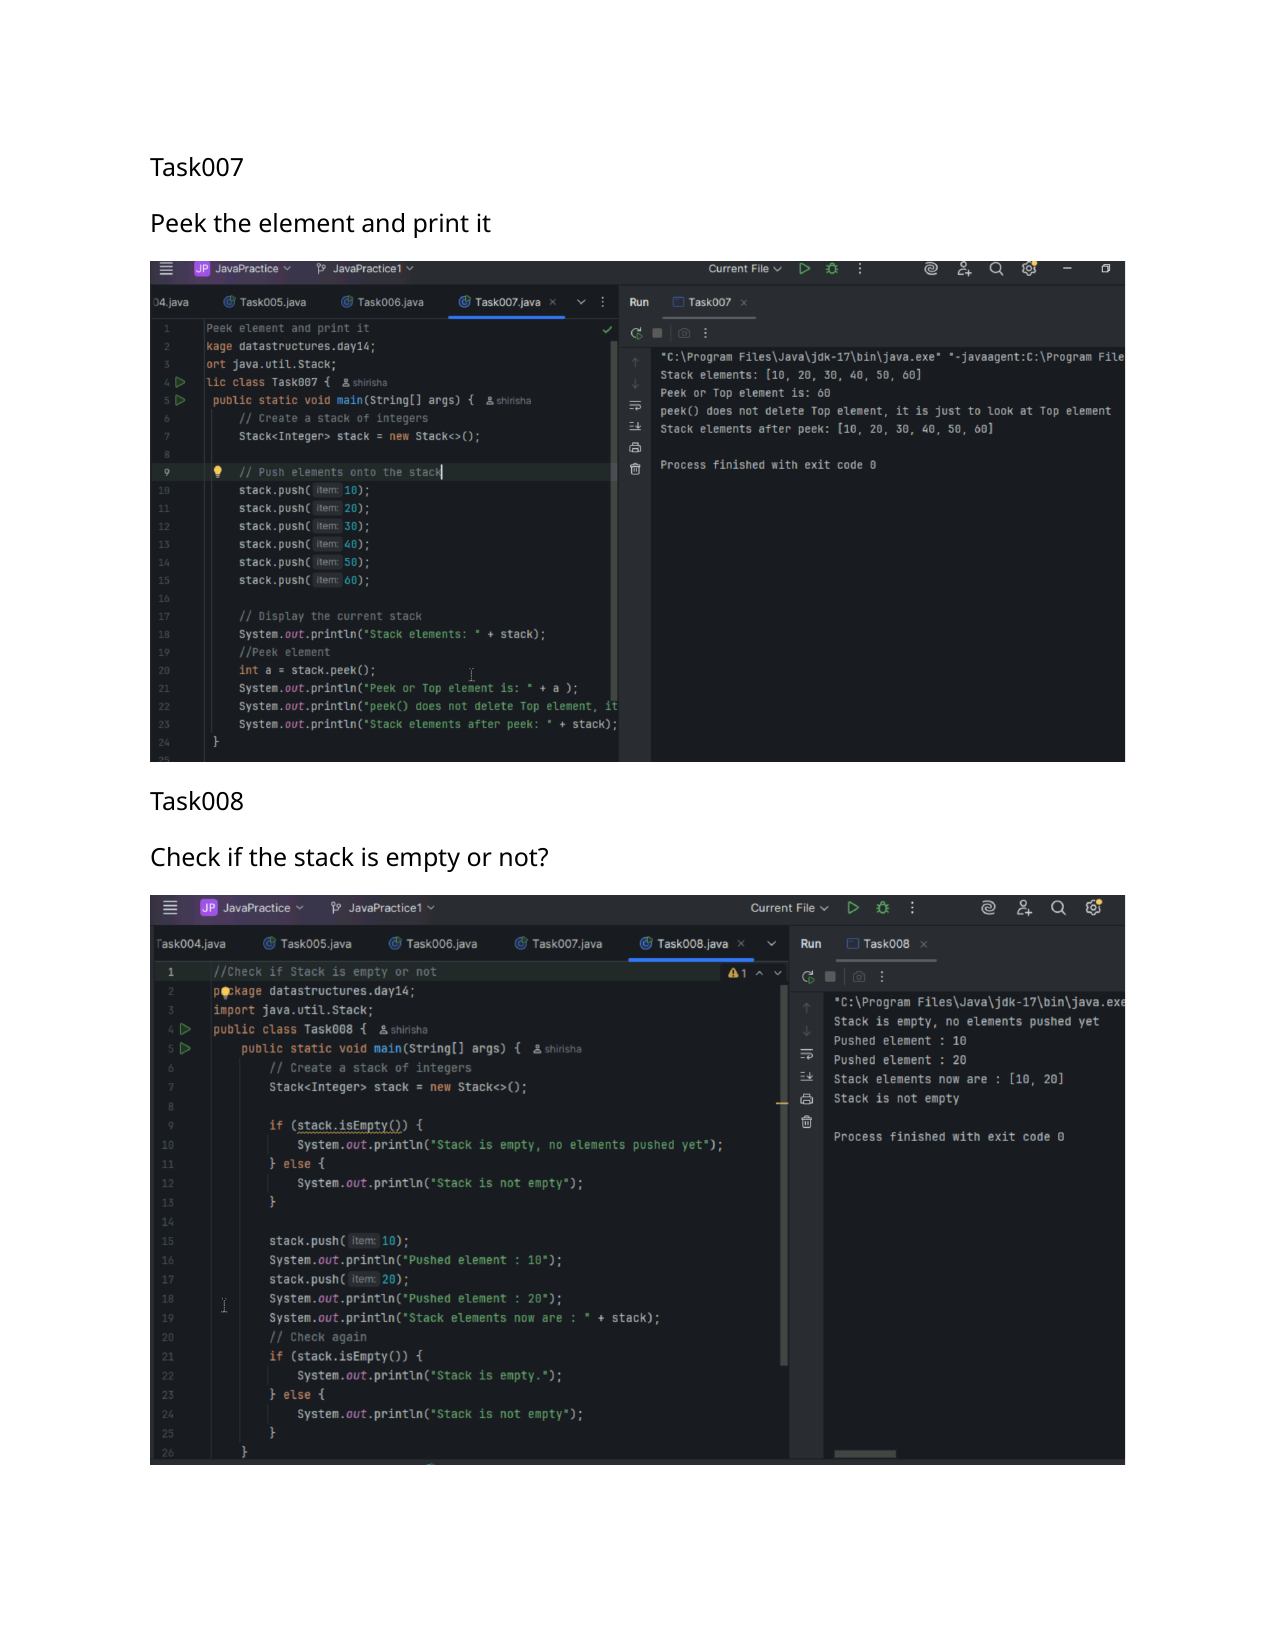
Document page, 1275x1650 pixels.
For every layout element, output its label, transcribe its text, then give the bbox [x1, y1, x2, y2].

text Peek the element and print it [150, 206, 1125, 240]
text Task007 [150, 150, 1125, 184]
picture [150, 261, 1125, 762]
text Task008 [150, 783, 1125, 817]
picture [150, 895, 1125, 1465]
text Check if the stack is empty or not? [150, 839, 1125, 873]
